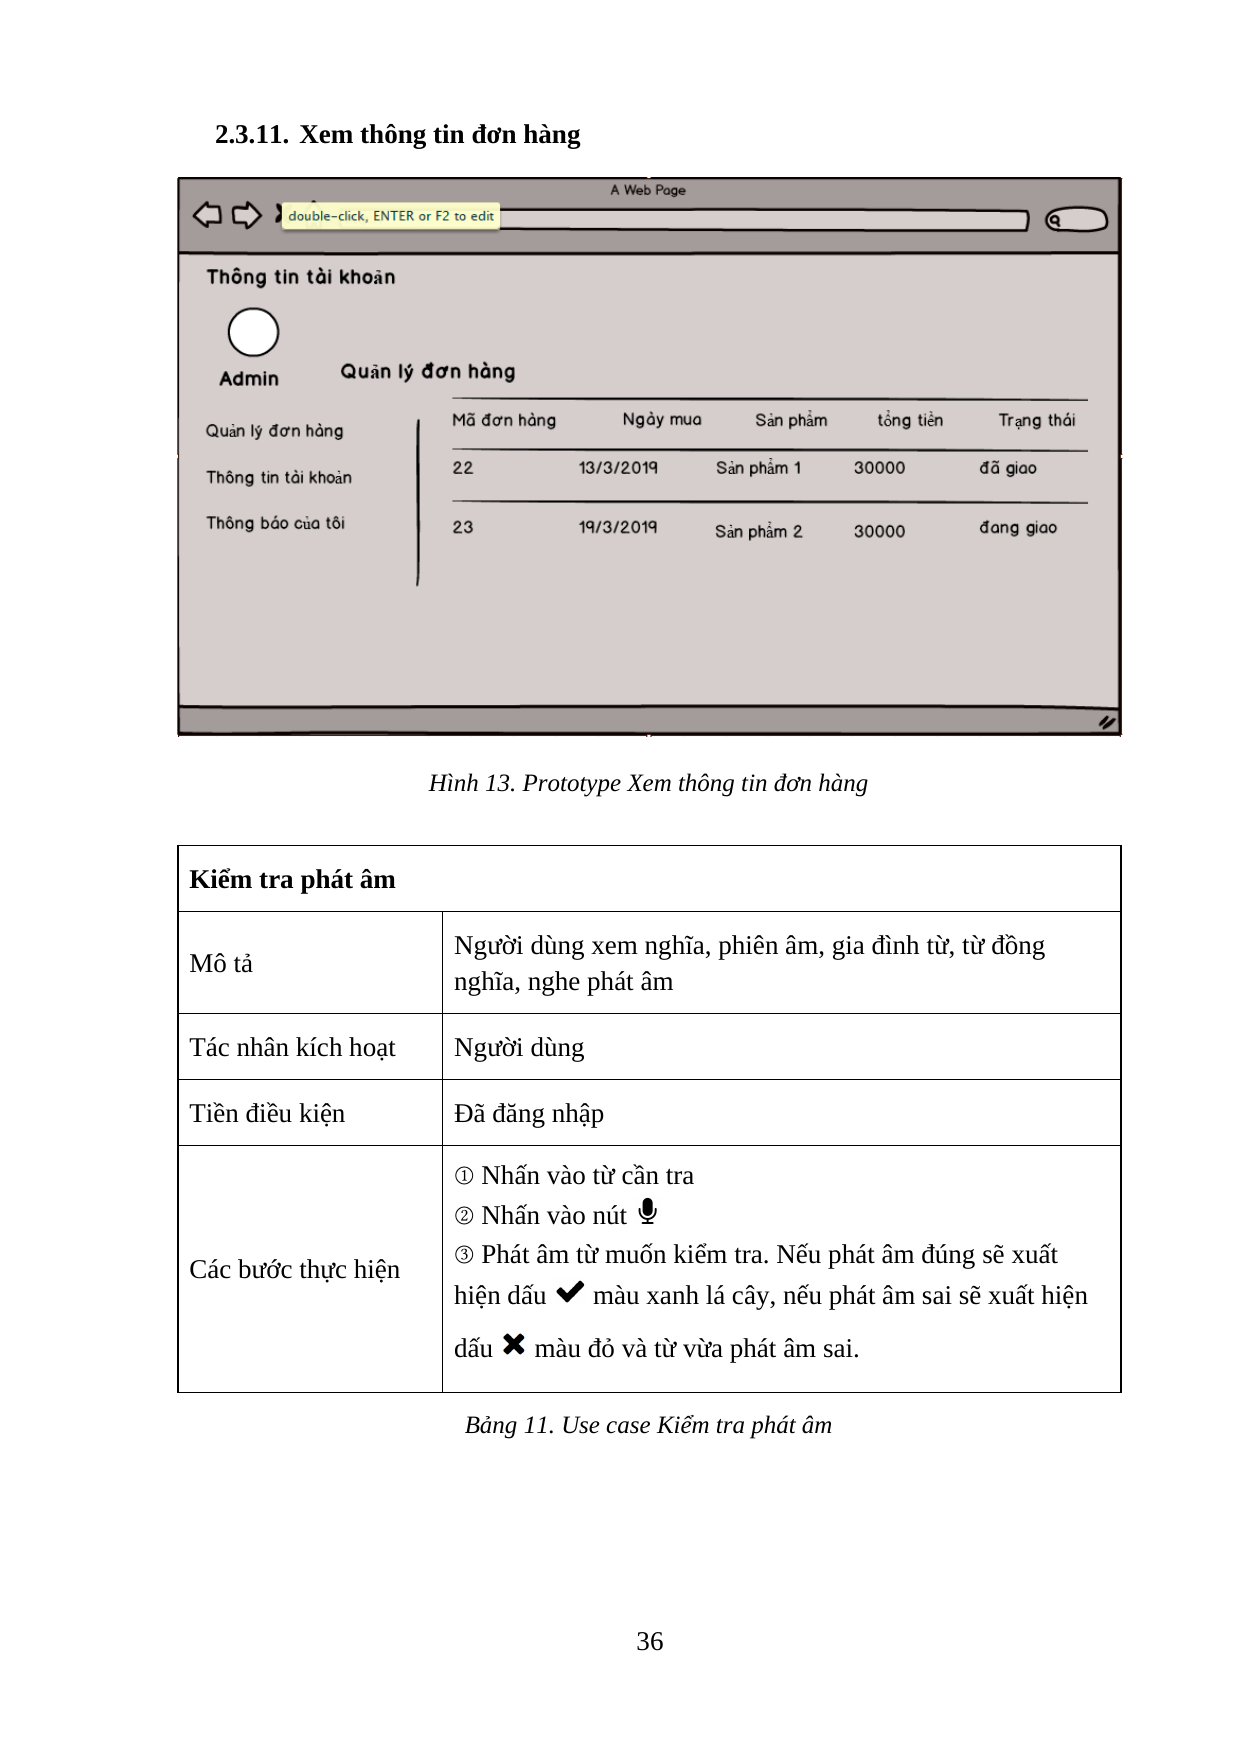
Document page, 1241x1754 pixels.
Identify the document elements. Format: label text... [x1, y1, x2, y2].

table_cell ① Nhấn vào từ cần tra ② Nhấn vào nút ③ Phát âm từ muốn kiểm tra. Nếu phát âm đúng sẽ xuất hiện dấu màu xanh lá cây, nếu phát âm sai sẽ xuất hiện dấu màu đỏ và từ vừa phát âm sai. [443, 1146, 1120, 1391]
table_cell Người dùng xem nghĩa, phiên âm, gia đình từ, từ đồng nghĩa, nghe phát âm [443, 912, 1120, 1013]
table_cell Các bước thực hiện [179, 1146, 442, 1391]
subtitle Xem thông tin đơn hàng [215, 118, 1122, 149]
picture [553, 1277, 587, 1305]
table_cell Mô tả [179, 912, 442, 1013]
table_cell Đã đăng nhập [443, 1080, 1120, 1145]
table_cell Tiền điều kiện [179, 1080, 442, 1145]
picture [177, 177, 1123, 737]
table_cell Người dùng [443, 1014, 1120, 1079]
picture [499, 1330, 528, 1358]
table_header Kiểm tra phát âm [179, 846, 1120, 911]
table_cell Tác nhân kích hoạt [179, 1014, 442, 1079]
picture [633, 1197, 662, 1225]
